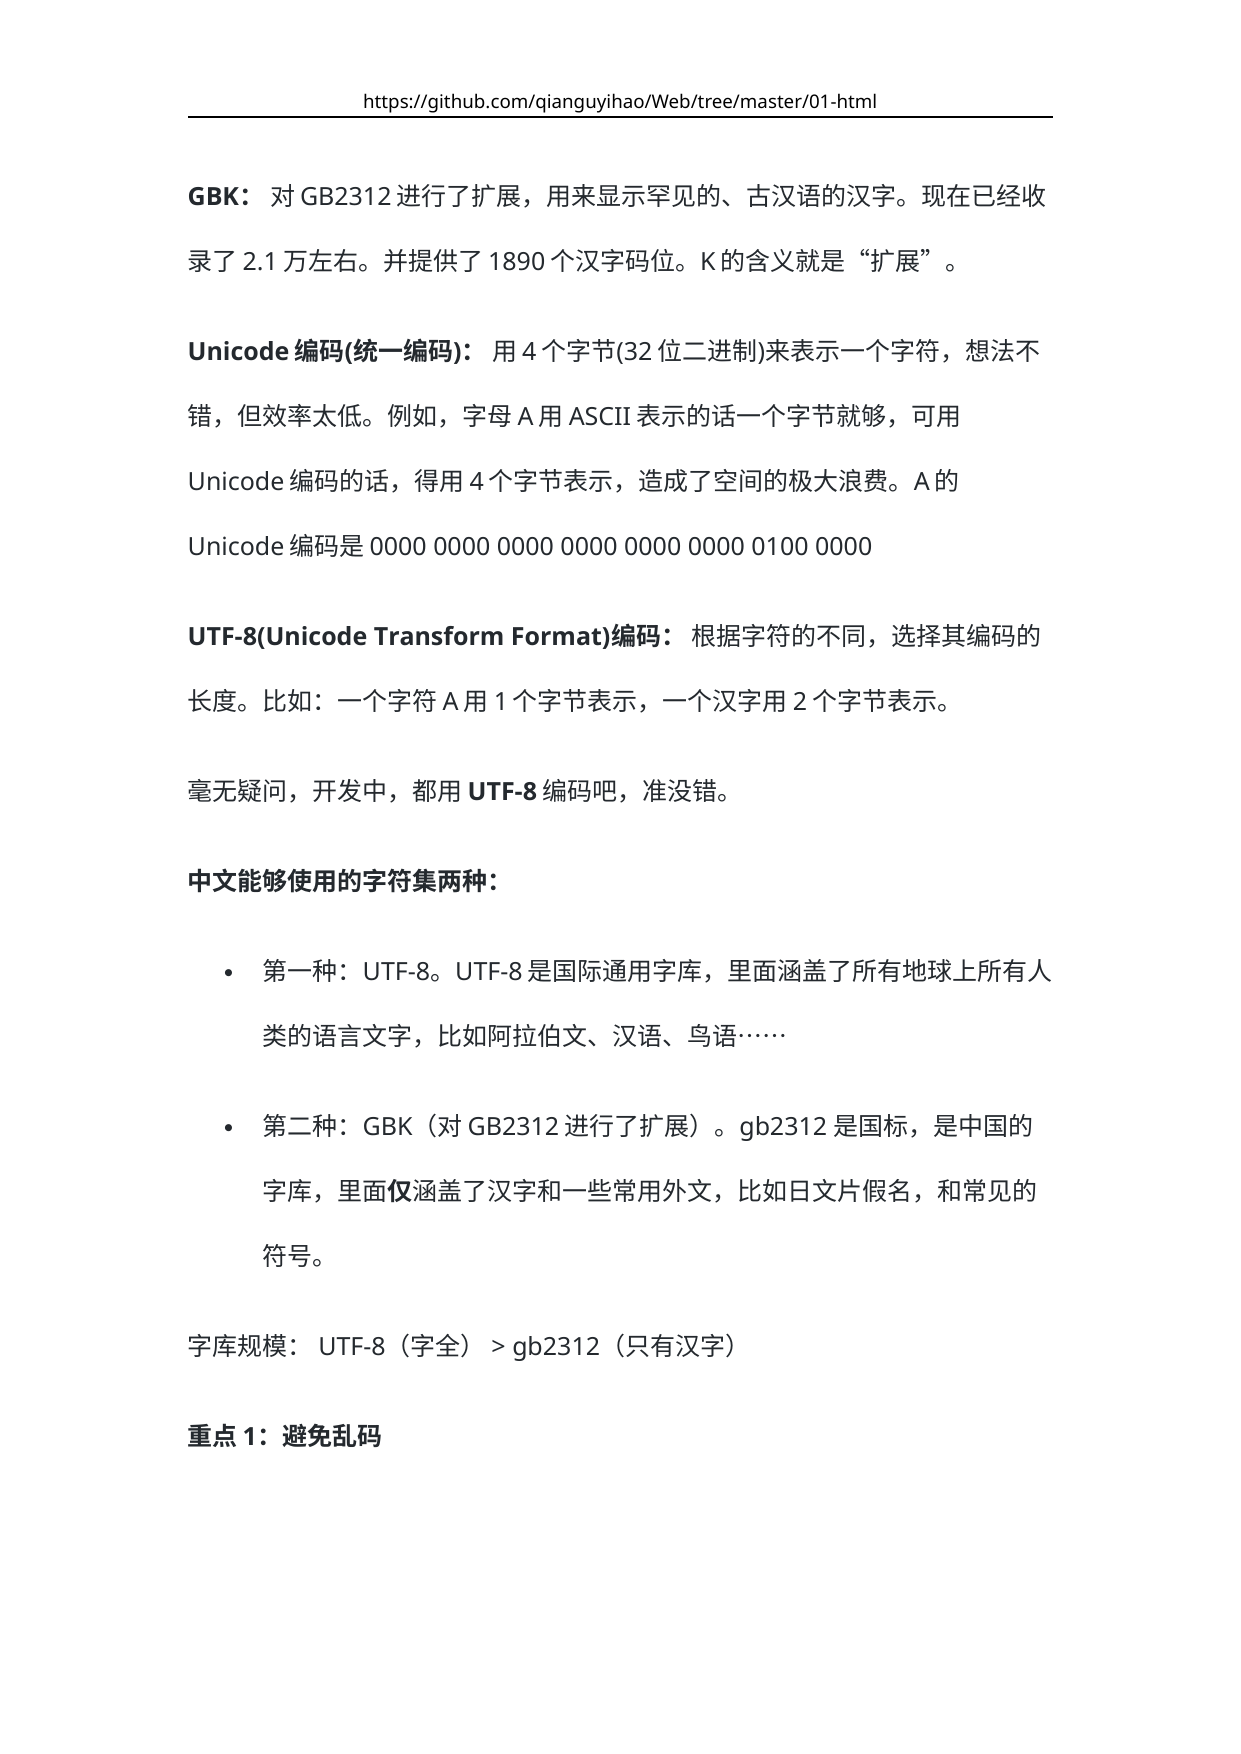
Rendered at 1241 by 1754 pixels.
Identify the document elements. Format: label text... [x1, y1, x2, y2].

text 字库规模： UTF-8（字全） > gb2312（只有汉字） [187, 1312, 1053, 1377]
text 中文能够使用的字符集两种： [187, 847, 1053, 912]
text UTF-8(Unicode Transform Format)编码： 根据字符的不同，选择其编码的长度。比如：一个字符A用1个字节表示，一个汉字用2个字节表示。 [187, 602, 1053, 732]
list 第一种：UTF-8。UTF-8是国际通用字库，里面涵盖了所有地球上所有人类的语言文字，比如阿拉伯文、汉语、鸟语…… [225, 937, 1053, 1067]
text 重点1：避免乱码 [187, 1402, 1053, 1467]
text 毫无疑问，开发中，都用UTF-8编码吧，准没错。 [187, 757, 1053, 822]
list 第二种：GBK（对GB2312进行了扩展）。gb2312 是国标，是中国的字库，里面仅涵盖了汉字和一些常用外文，比如日文片假名，和常见的符号。 [225, 1092, 1053, 1287]
text Unicode编码(统一编码)： 用4个字节(32位二进制)来表示一个字符，想法不错，但效率太低。例如，字母A用ASCII表示的话一个字节就够，可用Unicode编码的话，得用4个字节表示，造成了空间的极大浪费。A的Unicode编码是0000 0000 0000 0000 0000 0000 0100 0000 [187, 317, 1053, 577]
text GBK： 对GB2312进行了扩展，用来显示罕见的、古汉语的汉字。现在已经收录了2.1万左右。并提供了1890个汉字码位。K的含义就是“扩展”。 [187, 162, 1053, 292]
